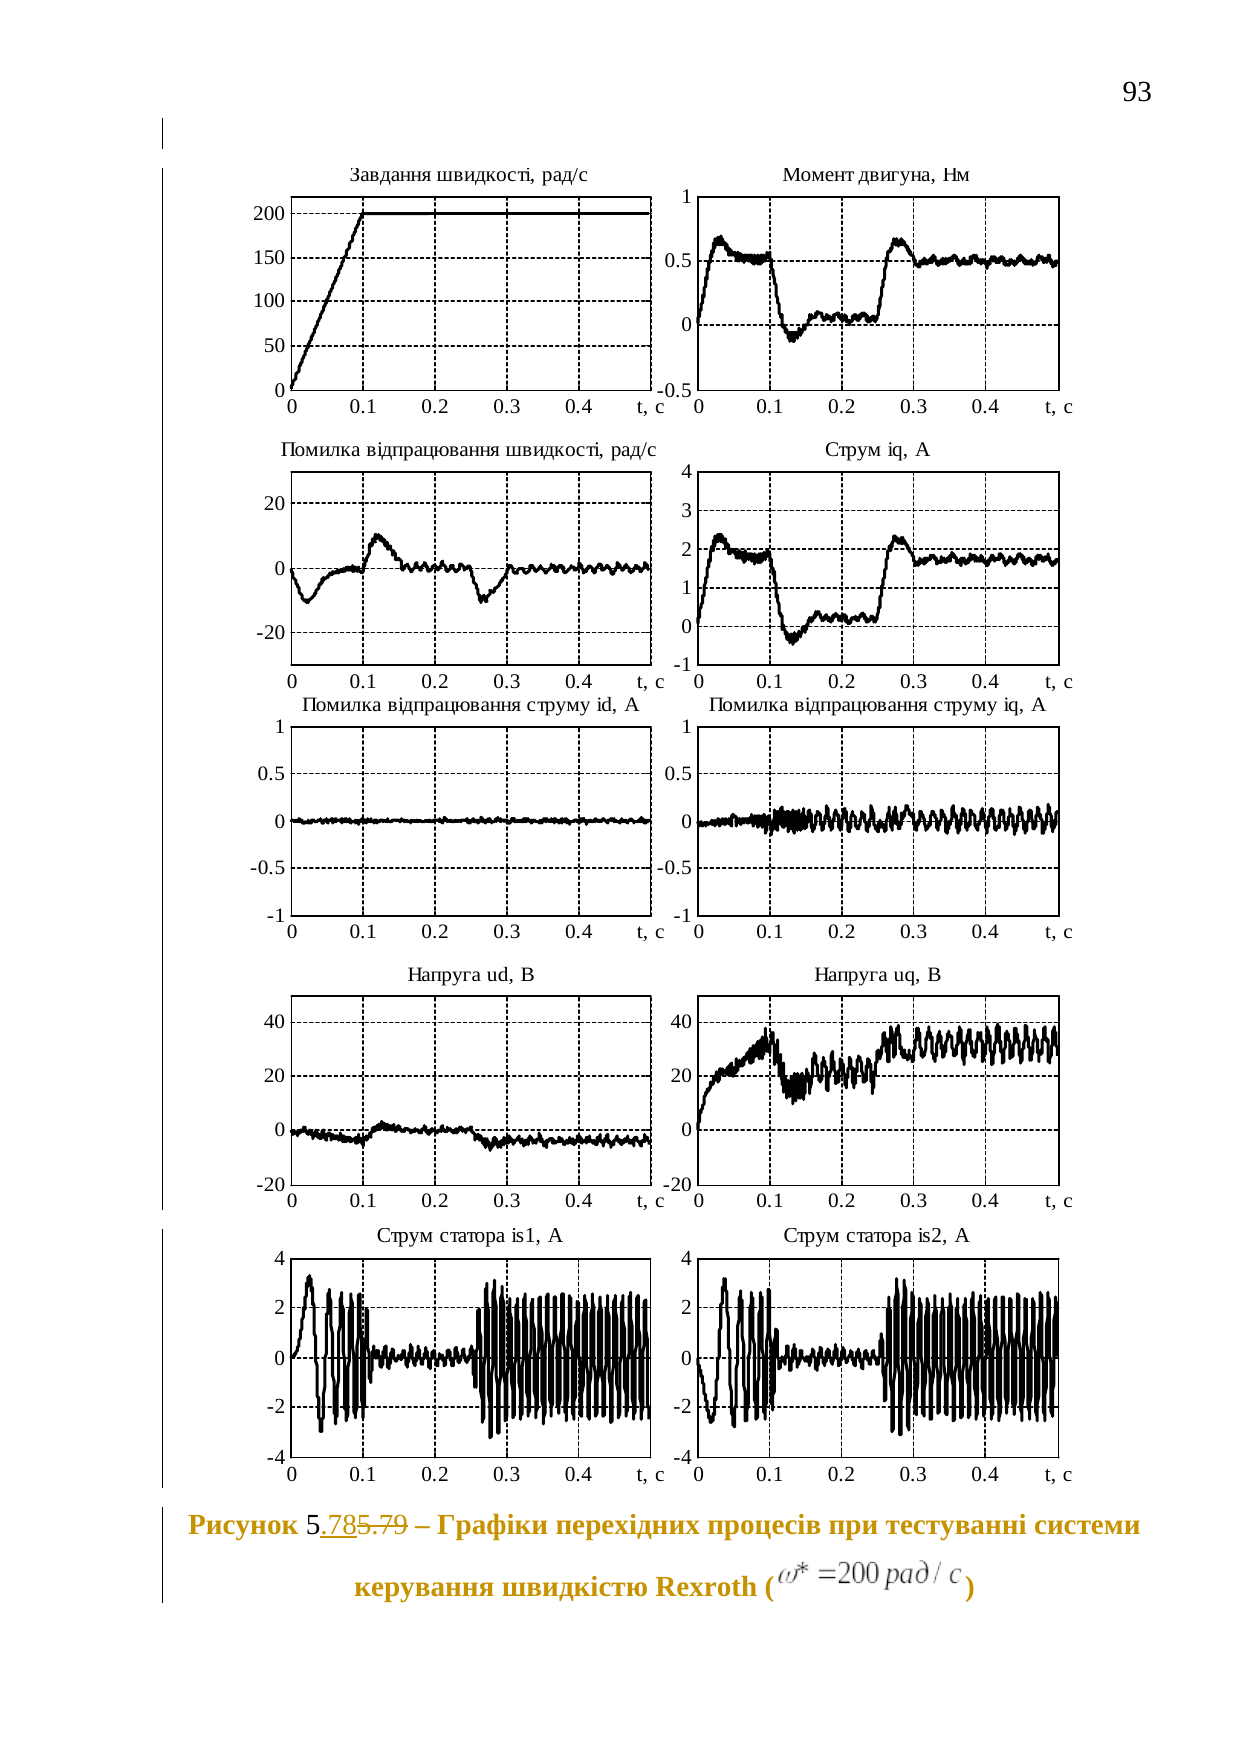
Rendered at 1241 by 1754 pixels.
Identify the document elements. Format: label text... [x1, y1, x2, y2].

text Рисунок 514 – Графіки перехідних процесів при тестуванні системи керування швидкістю Rexroth () [177, 1507, 1152, 1603]
